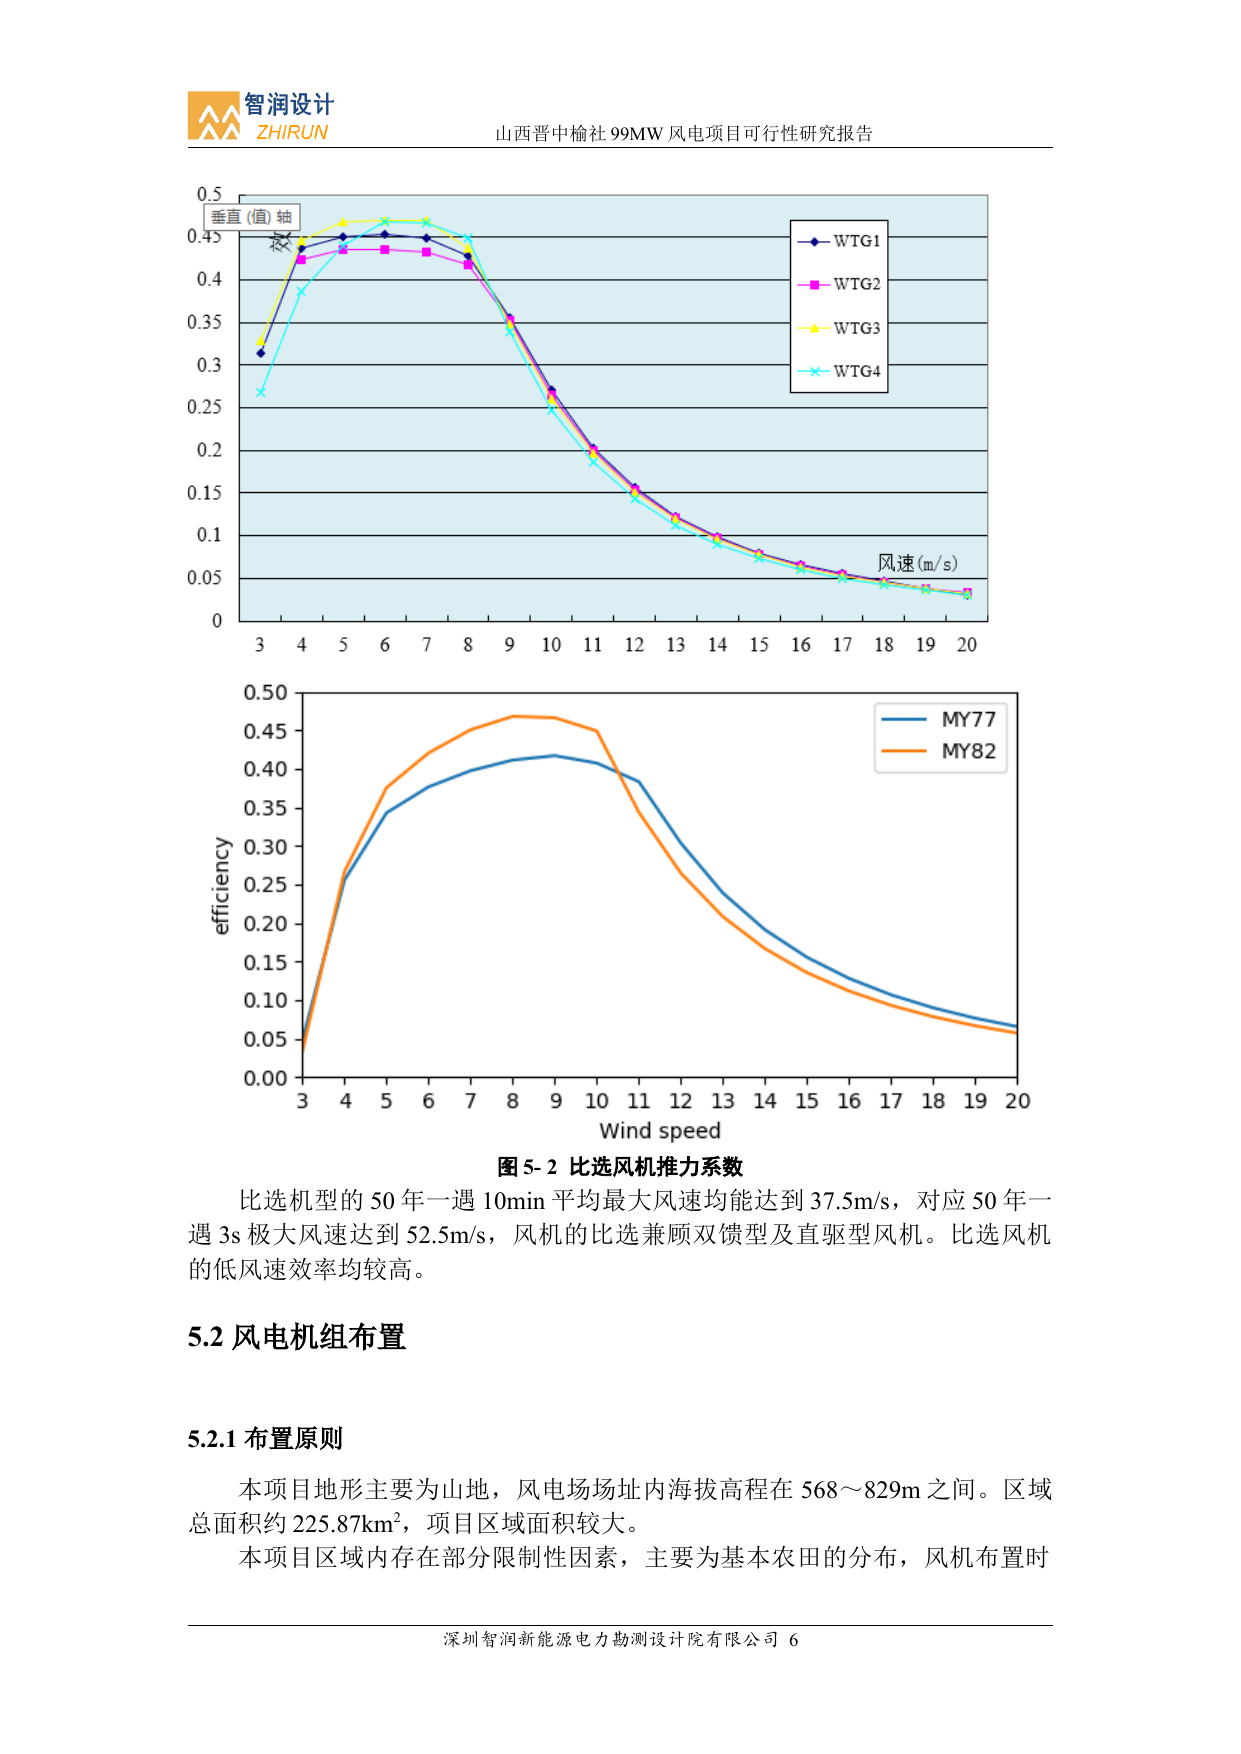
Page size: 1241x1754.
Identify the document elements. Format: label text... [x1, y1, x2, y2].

picture [187, 88, 335, 141]
text 本项目地形主要为山地，风电场场址内海拔高程在568～829m之间。区域总面积约225.87km2，项目区域面积较大。 [187, 1471, 1053, 1539]
text 图5- 2 比选风机推力系数 [187, 1149, 1053, 1183]
title 5.2.1 布置原则 [187, 1420, 1053, 1454]
subtitle 5.2 风电机组布置 [187, 1301, 1053, 1369]
text 本项目区域内存在部分限制性因素，主要为基本农田的分布，风机布置时需重点对基本农田区域进行排查，此外，进行机位布置时还需要对生态红线，压覆矿等限制性因素进行排查。 [187, 1539, 1053, 1573]
picture [187, 163, 1053, 1146]
text 比选机型的50年一遇10min平均最大风速均能达到/s，对应50年一遇3s极大风速达到/s，风机的比选兼顾双馈型及直驱型风机。比选风机的低风速效率均较高。 [187, 1183, 1053, 1284]
